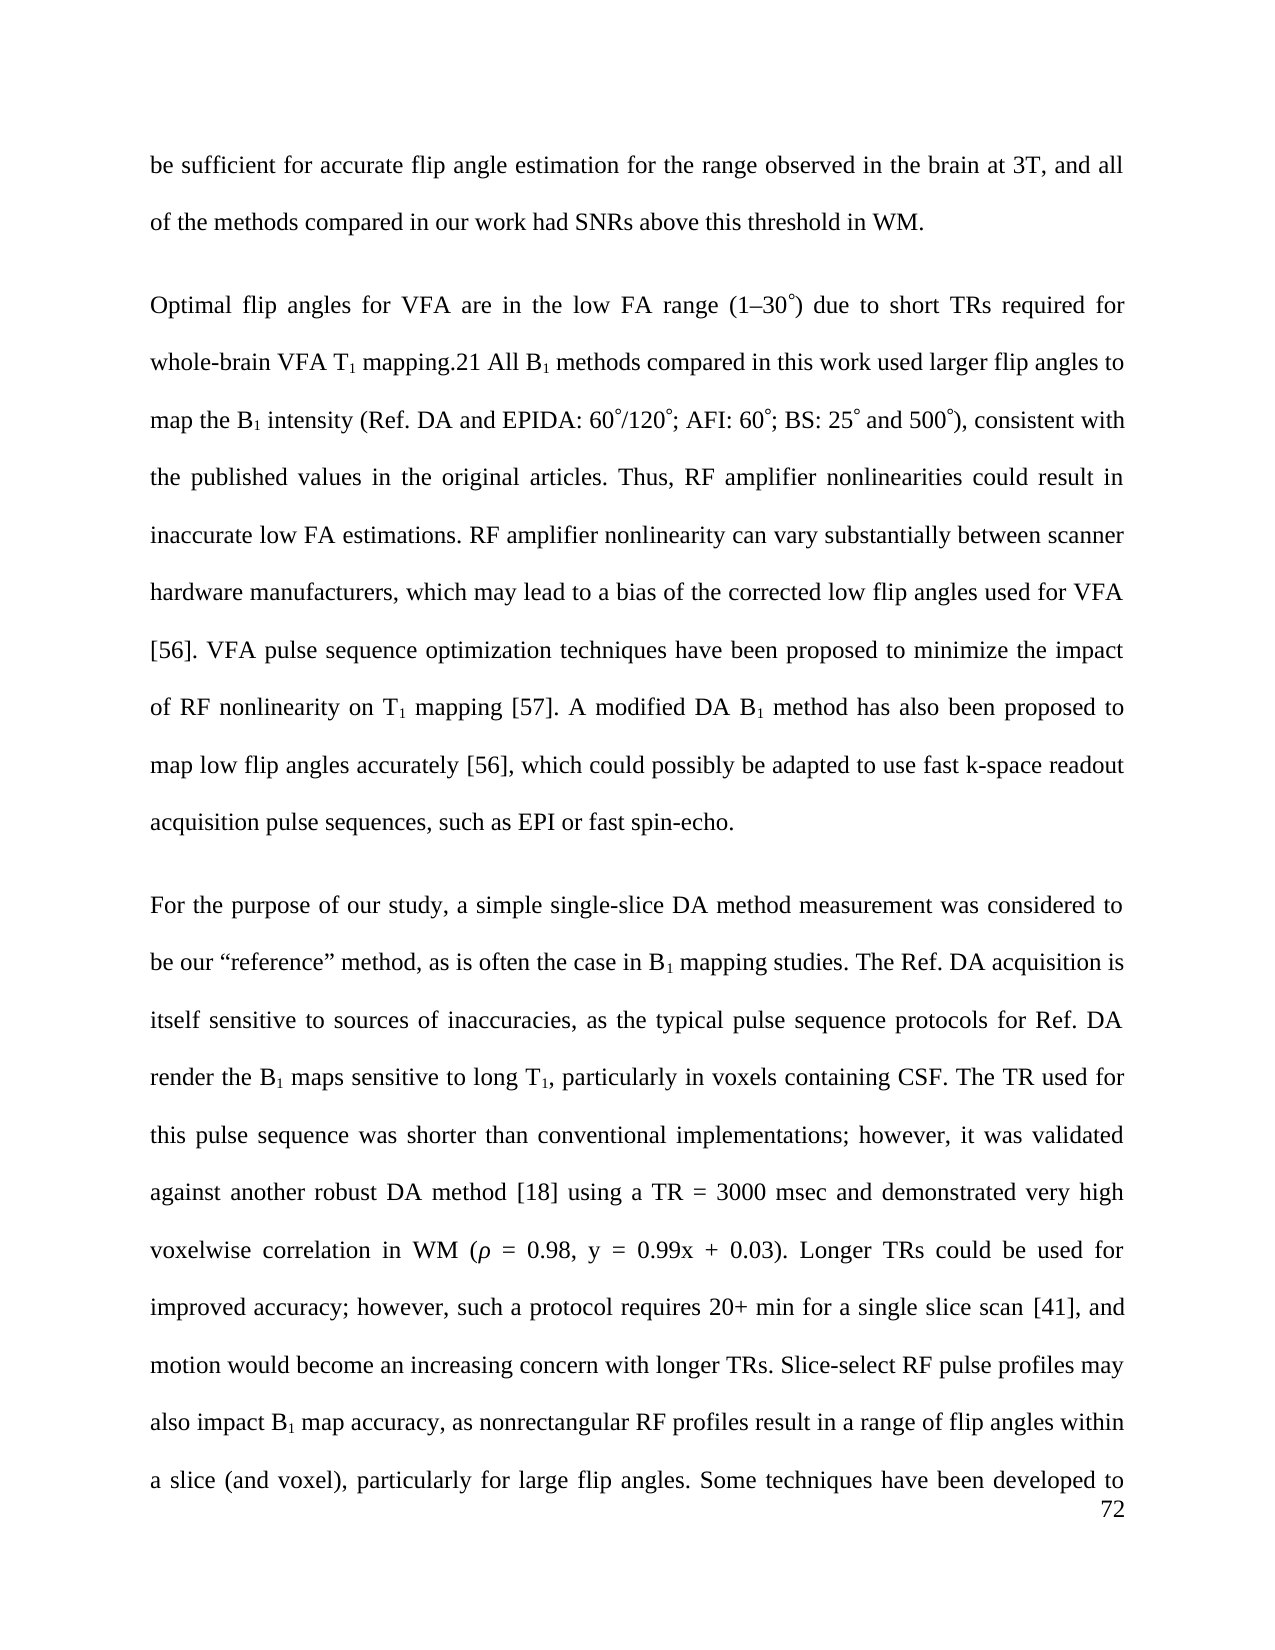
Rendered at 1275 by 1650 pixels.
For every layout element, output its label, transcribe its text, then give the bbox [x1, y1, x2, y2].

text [150, 890, 1125, 1494]
text Optimal flip angles for VFA are in the low FA range (1–30) due to short TRs required for whole-brain VFA T1 mapping.21 All B1 methods compared in this work used larger flip angles to map the B1 intensity (Ref. DA and EPIDA: 60/120; AFI: 60; BS: 25 and 500), consistent with the published values in the original articles. Thus, RF amplifier nonlinearities could result in inaccurate low FA estimations. RF amplifier nonlinearity can vary substantially between scanner hardware manufacturers, which may lead to a bias of the corrected low flip angles used for VFA [56]. VFA pulse sequence optimization techniques have been proposed to minimize the impact of RF nonlinearity on T1 mapping [57]. A modified DA B1 method has also been proposed to map low flip angles accurately [56], which could possibly be adapted to use fast k-space readout acquisition pulse sequences, such as EPI or fast spin-echo. [150, 290, 1125, 836]
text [150, 150, 1125, 236]
